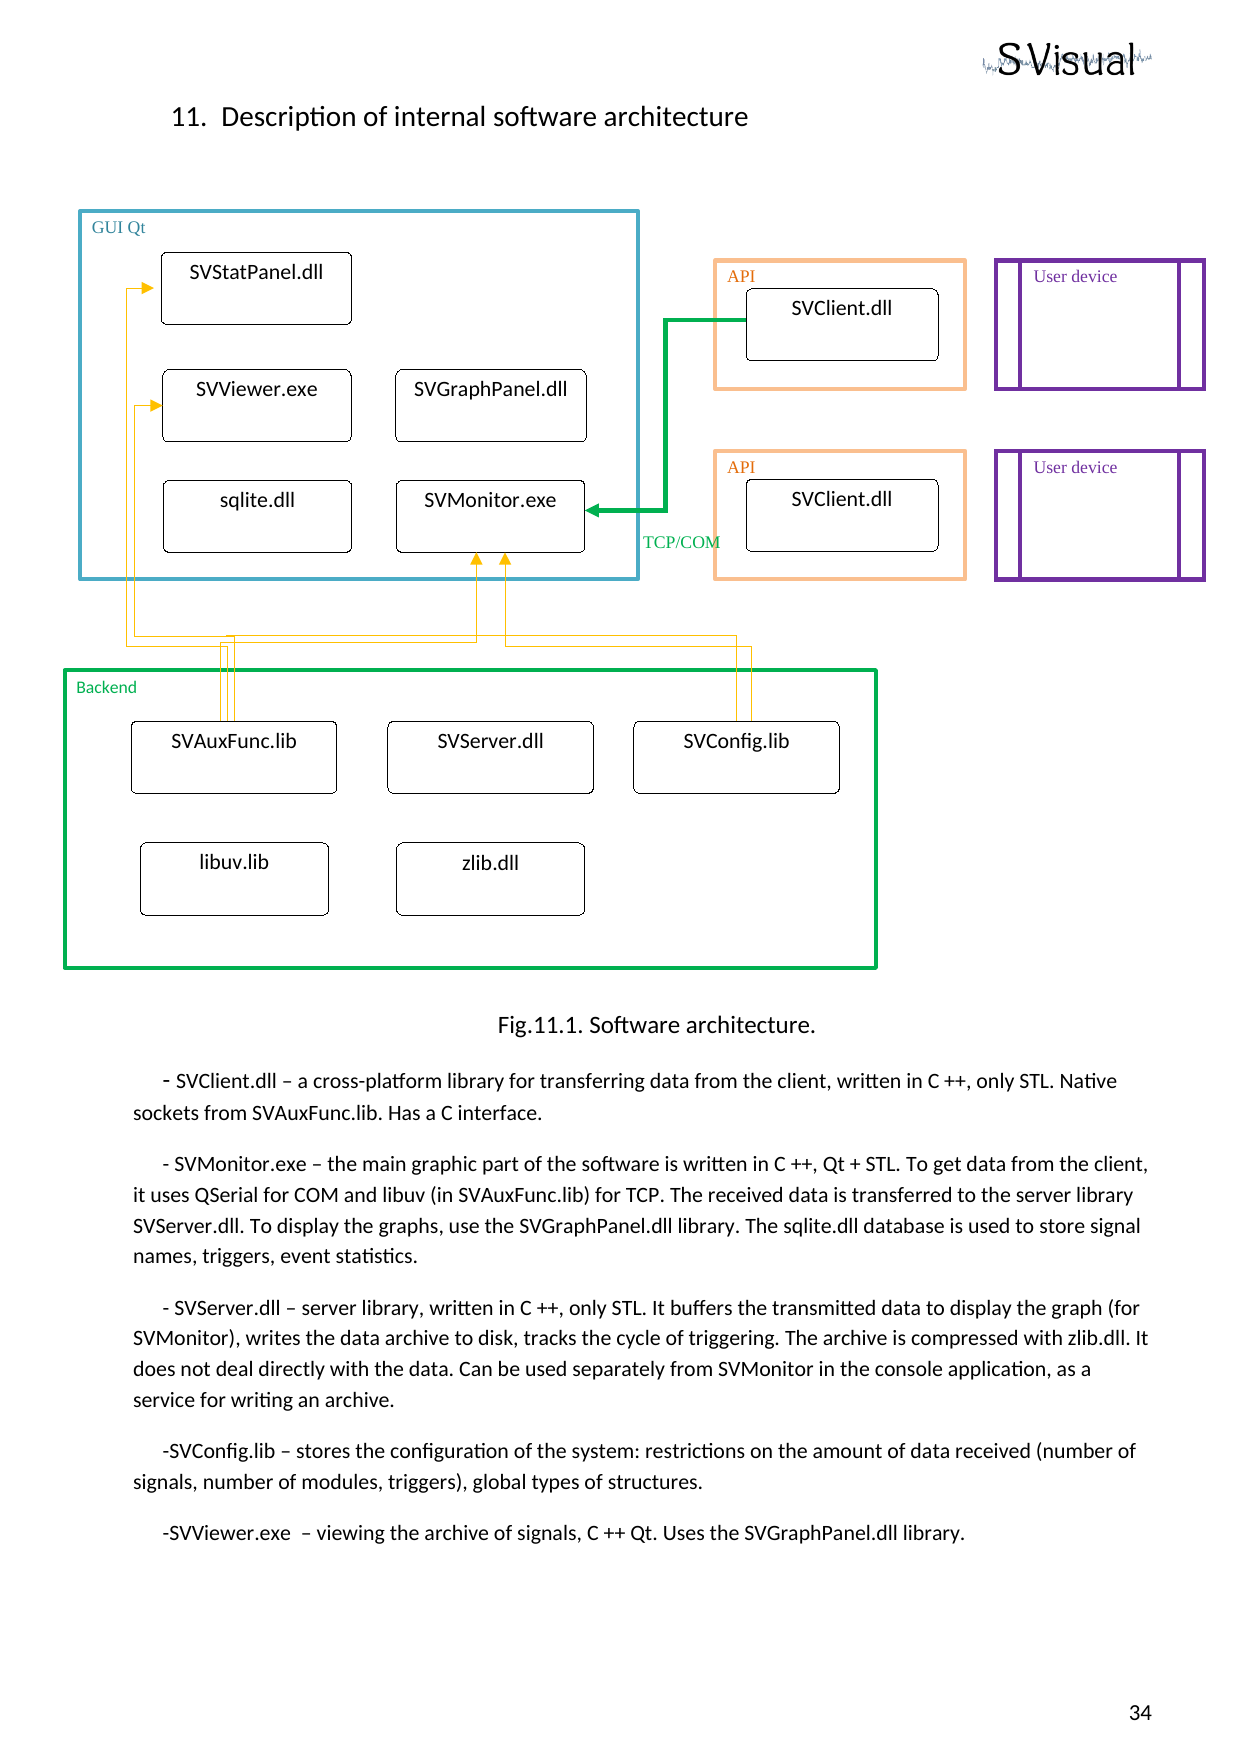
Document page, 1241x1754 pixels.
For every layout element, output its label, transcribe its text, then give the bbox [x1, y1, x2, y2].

text -SVConfig.lib – stores the configuration of the system: restrictions on the amount of data received (number of signals, number of modules, triggers), global types of structures. [133, 1437, 1152, 1494]
picture [982, 29, 1152, 87]
text - SVServer.dll – server library, written in C ++, only STL. It buffers the transmitted data to display the graph (for SVMonitor), writes the data archive to disk, tracks the cycle of triggering. The archive is compressed with zlib.dll. It does not deal directly with the data. Can be used separately from SVMonitor in the console application, as a service for writing an archive. [133, 1294, 1152, 1412]
text - SVMonitor.exe – the main graphic part of the software is written in C ++, Qt + STL. To get data from the client, it uses QSerial for COM and libuv (in SVAuxFunc.lib) for TCP. The received data is transferred to the server library SVServer.dll. To display the graphs, use the SVGraphPanel.dll library. The sqlite.dll database is used to store signal names, triggers, event statistics. [133, 1151, 1152, 1269]
list Description of internal software architecture [170, 98, 1152, 134]
list Fig.11.1. Software architecture. [133, 1009, 1152, 1039]
text - SVClient.dll – a cross-platform library for transferring data from the client, written in C ++, only STL. Native sockets from SVAuxFunc.lib. Has a C interface. [133, 1064, 1152, 1126]
text -SVViewer.exe – viewing the archive of signals, C ++ Qt. Uses the SVGraphPanel.dll library. [133, 1519, 1152, 1546]
